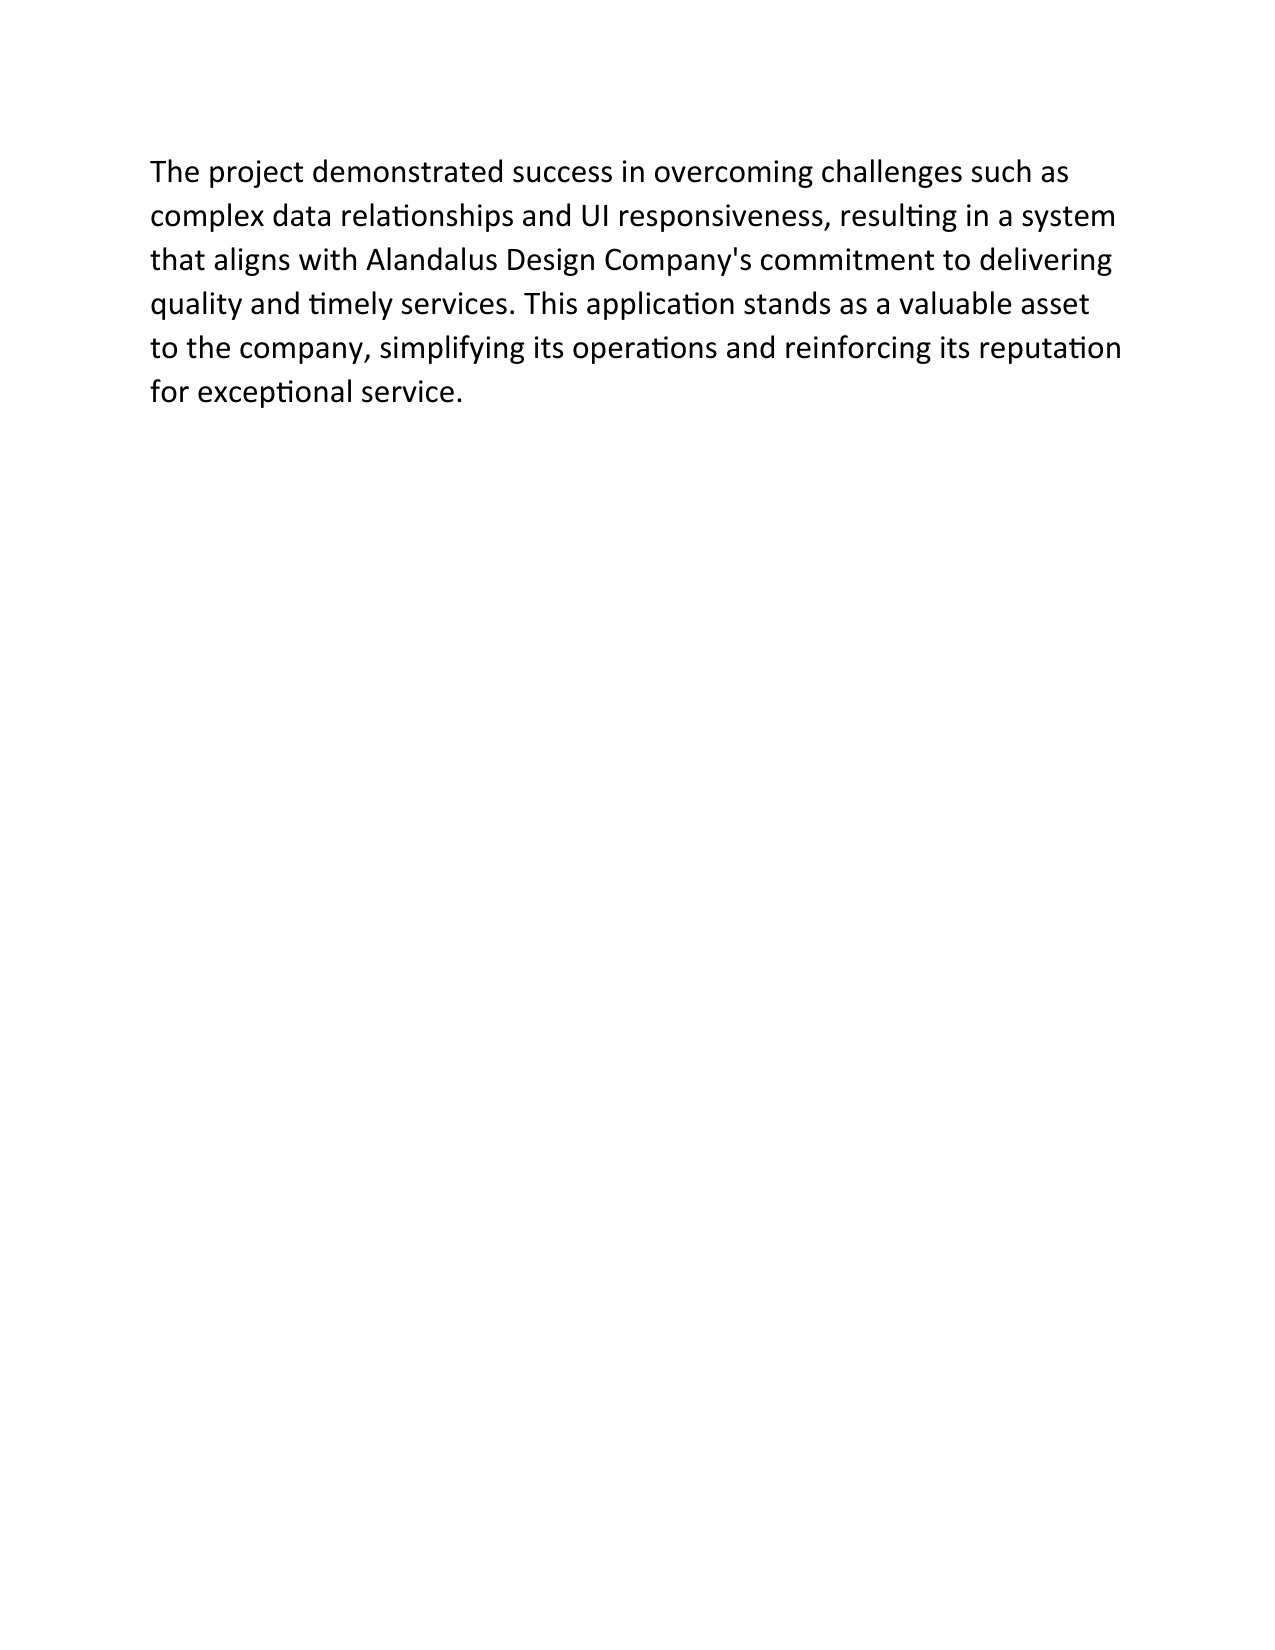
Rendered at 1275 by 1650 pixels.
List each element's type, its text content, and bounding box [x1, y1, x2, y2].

text The project demonstrated success in overcoming challenges such as complex data relationships and UI responsiveness, resulting in a system that aligns with Alandalus Design Company's commitment to delivering quality and timely services. This application stands as a valuable asset to the company, simplifying its operations and reinforcing its reputation for exceptional service. [150, 150, 1125, 411]
